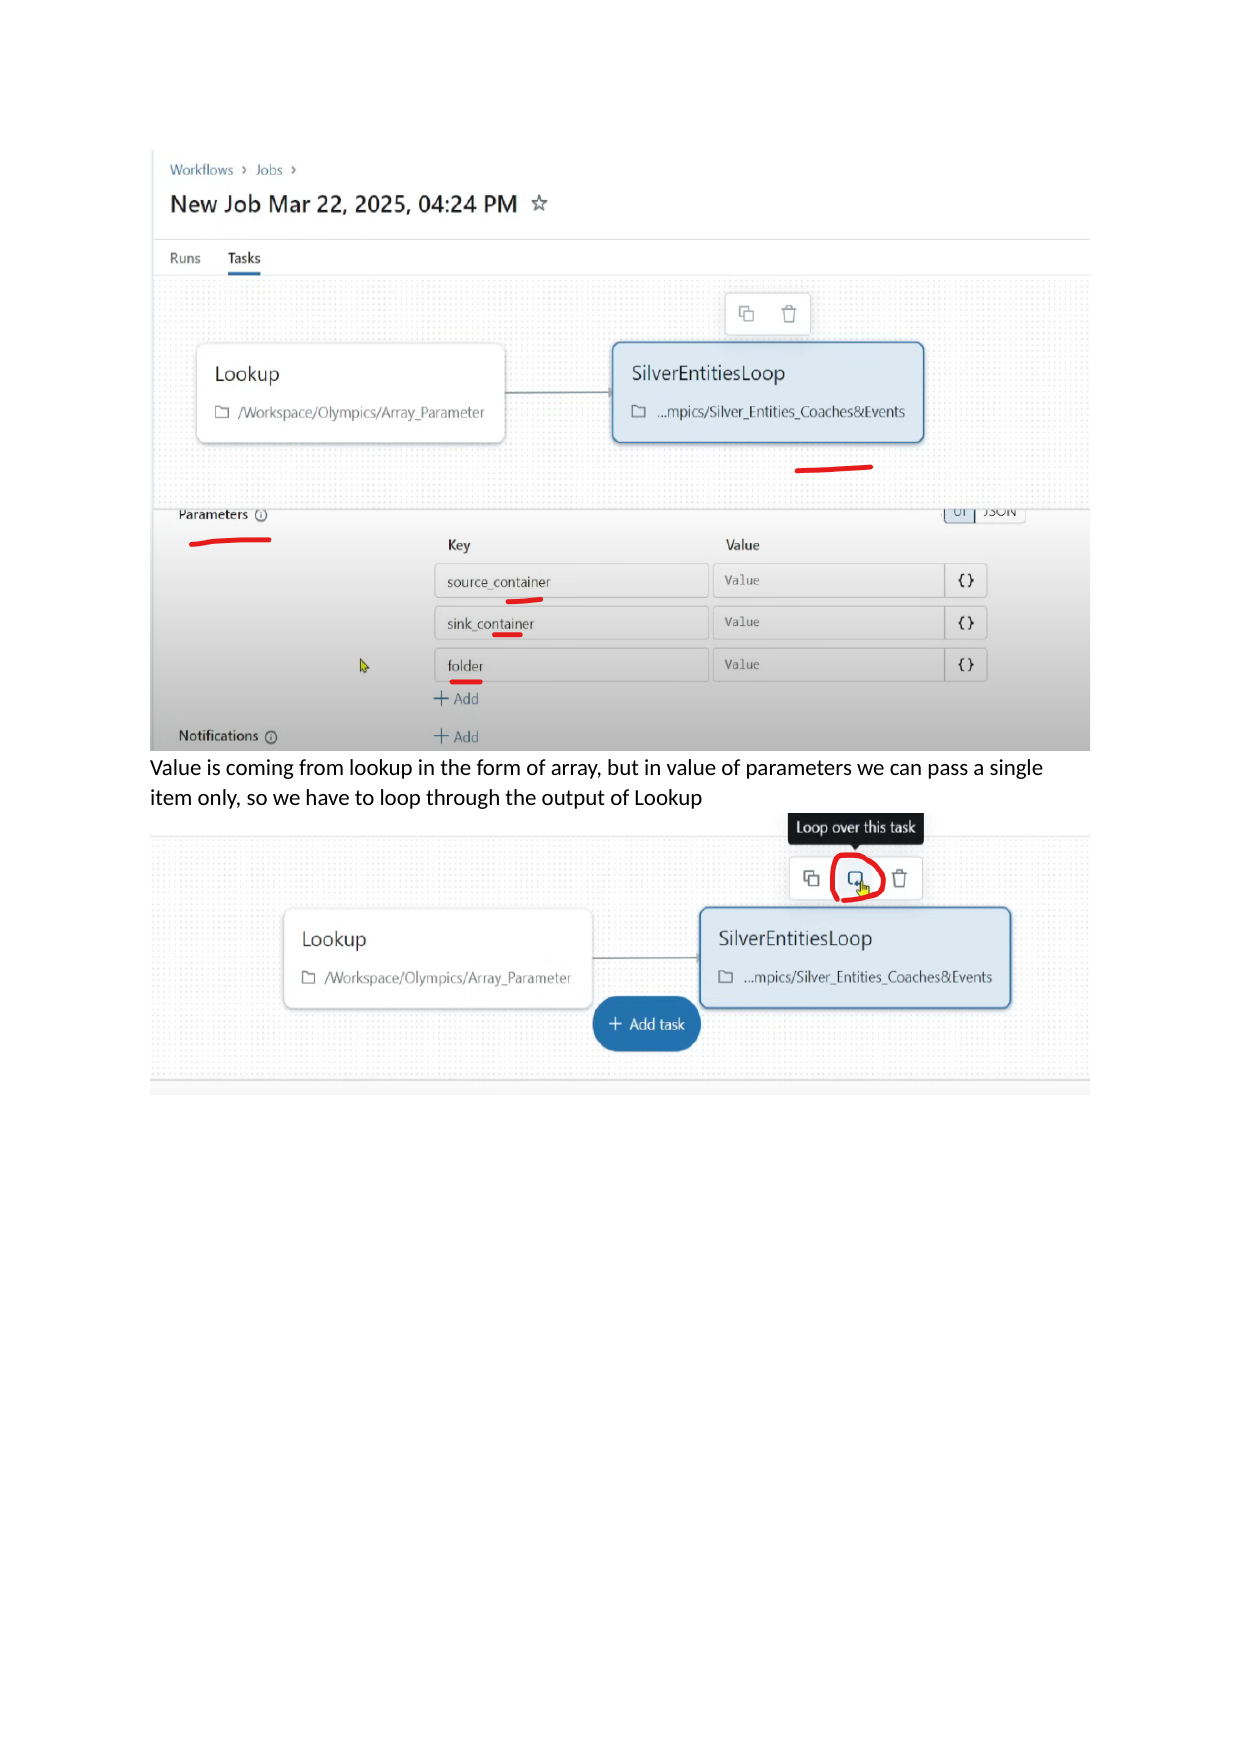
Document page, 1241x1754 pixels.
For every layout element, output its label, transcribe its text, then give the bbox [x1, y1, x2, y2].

picture [150, 813, 1091, 1095]
picture [150, 150, 1091, 751]
text For Coaches & Events, lets read the data dynamically i.e. parameterized Now we want to pass the parameters from Workflows Lets create another notebook to hold the values of array Now go to Workflows Create Jobs Create Task Add new task Value is coming from lookup in the form of array, but in value of parameters we can pass a single item only, so we have to loop through the output of Lookup Now go to the Notebook activity inside the Loop Save and Run the Workflow Now lets work on the Athletes file (bronze to silver with some transformation) To find duplicate on a column Visualization in ADB Save it to use it as a Dashboard in ADB only Now we have everything in silver [150, 751, 1090, 813]
